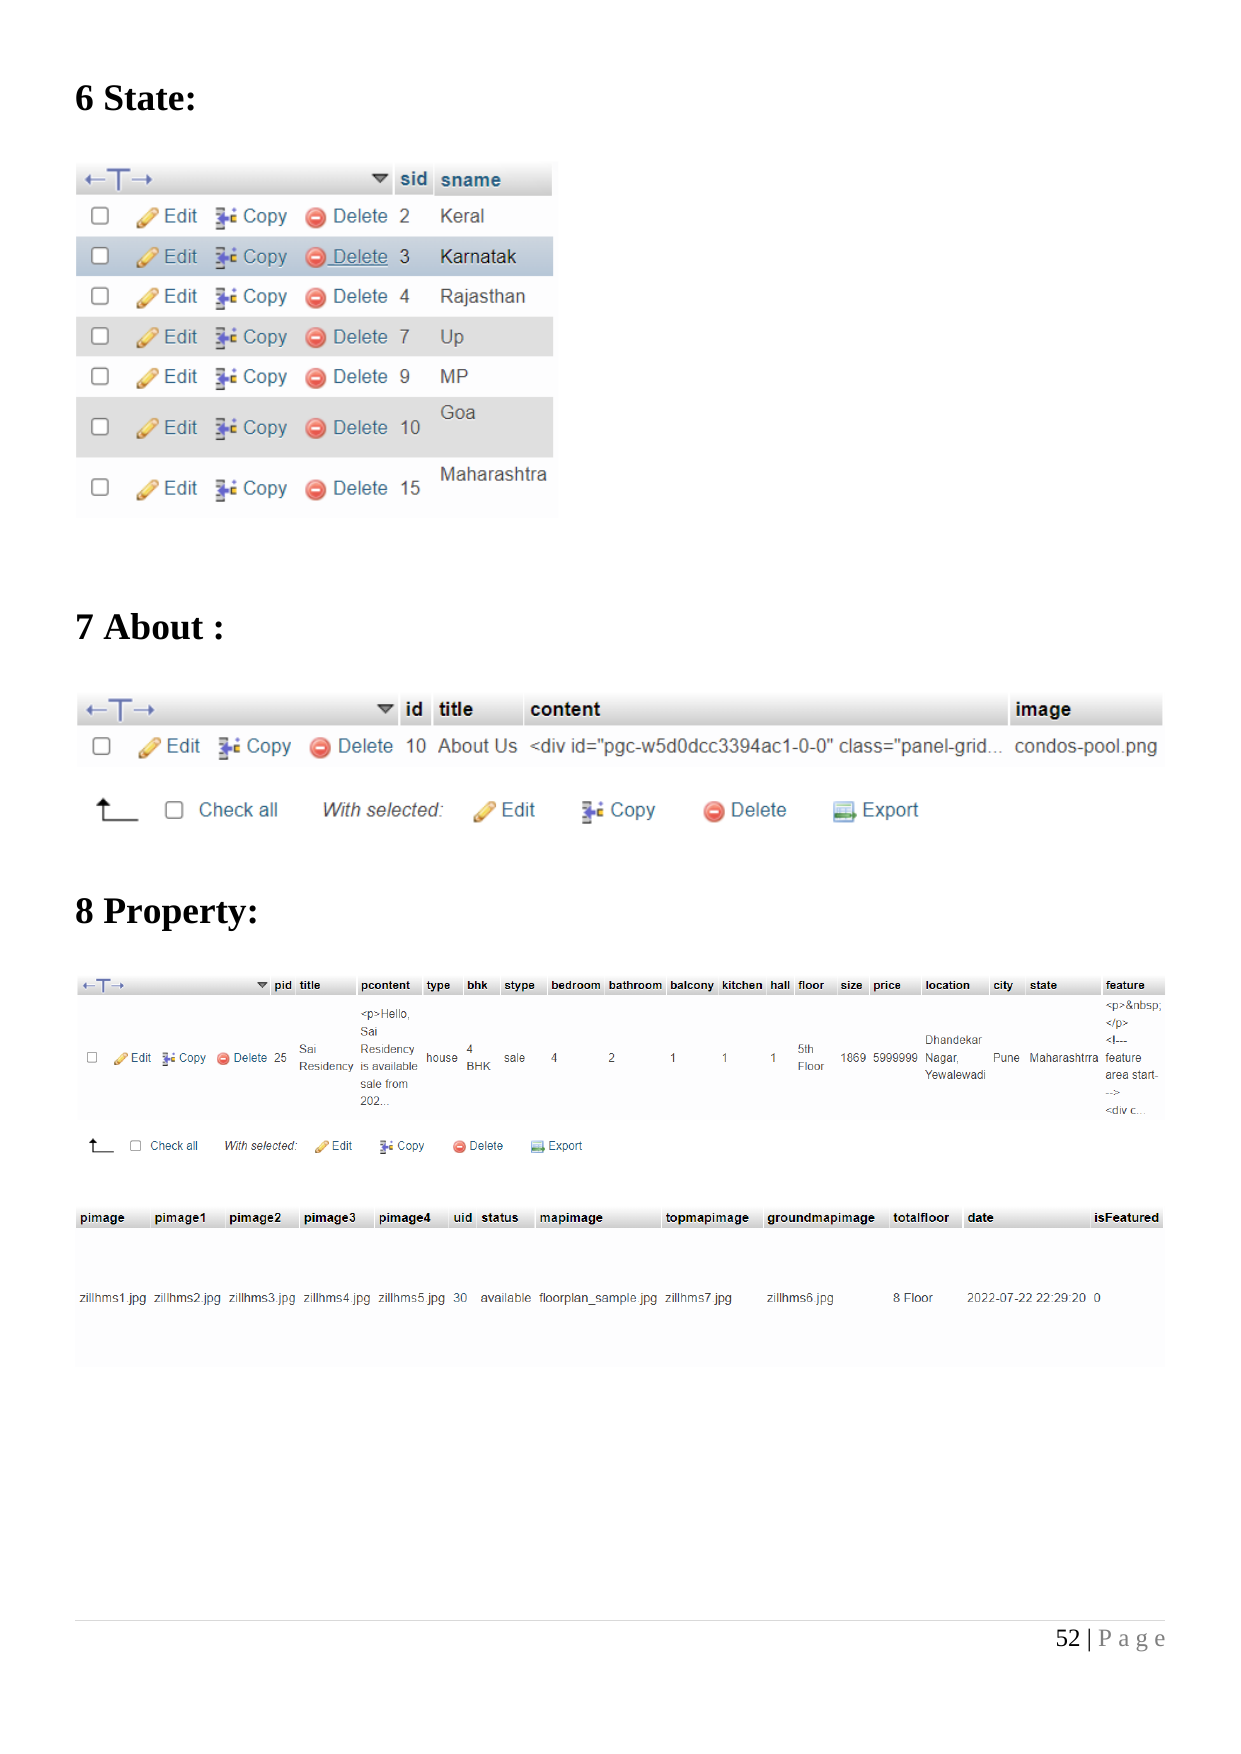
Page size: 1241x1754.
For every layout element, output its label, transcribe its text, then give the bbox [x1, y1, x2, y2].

picture [75, 690, 1166, 845]
text 7 About : [75, 604, 1165, 647]
picture [75, 1202, 1166, 1376]
picture [75, 974, 1166, 1160]
picture [75, 161, 559, 518]
text 6 State: [75, 75, 1165, 118]
text 8 Property: [75, 888, 1165, 931]
